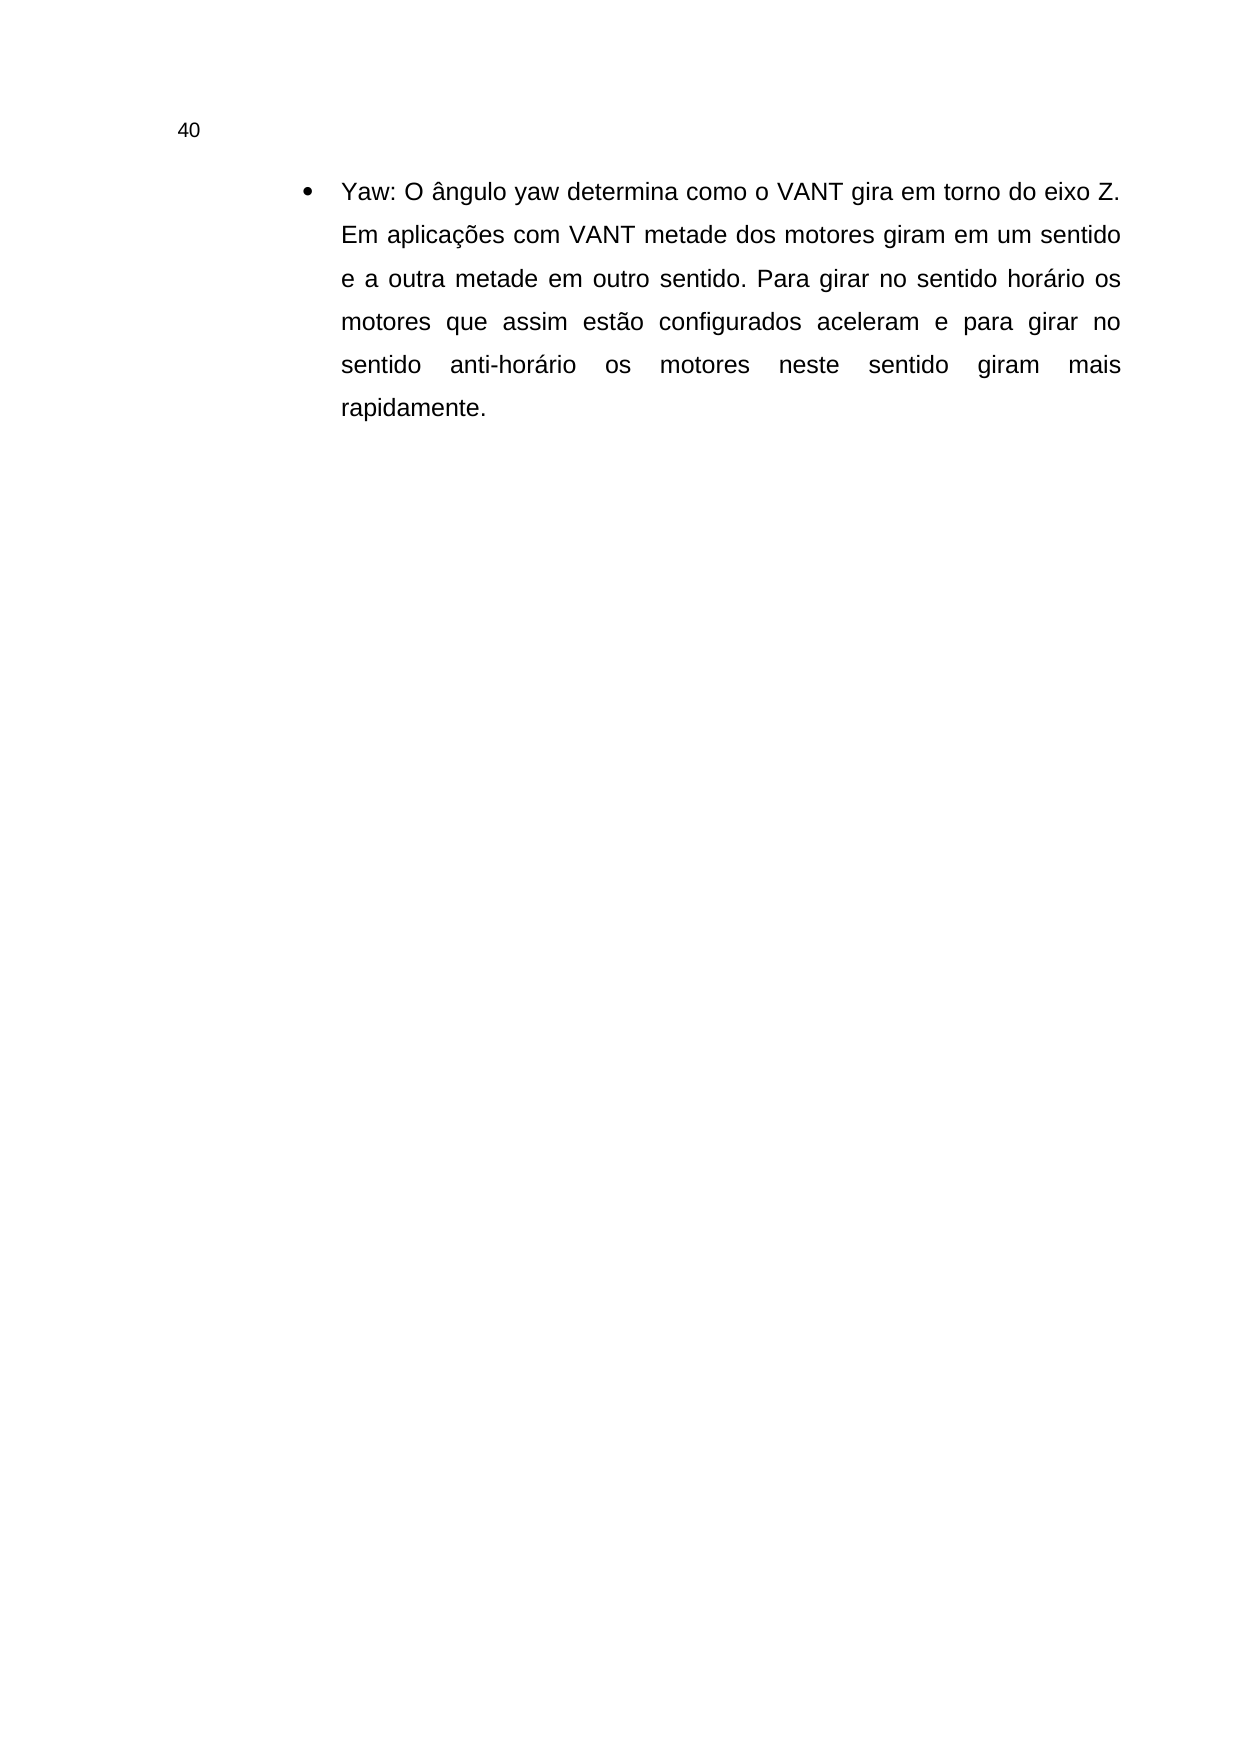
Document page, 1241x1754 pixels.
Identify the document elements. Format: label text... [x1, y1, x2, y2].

list Yaw: O ângulo yaw determina como o VANT gira em torno do eixo Z. Em aplicações com VANT metade dos motores giram em um sentido e a outra metade em outro sentido. Para girar no sentido horário os motores que assim estão configurados aceleram e para girar no sentido anti-horário os motores neste sentido giram mais rapidamente. [303, 177, 1122, 422]
